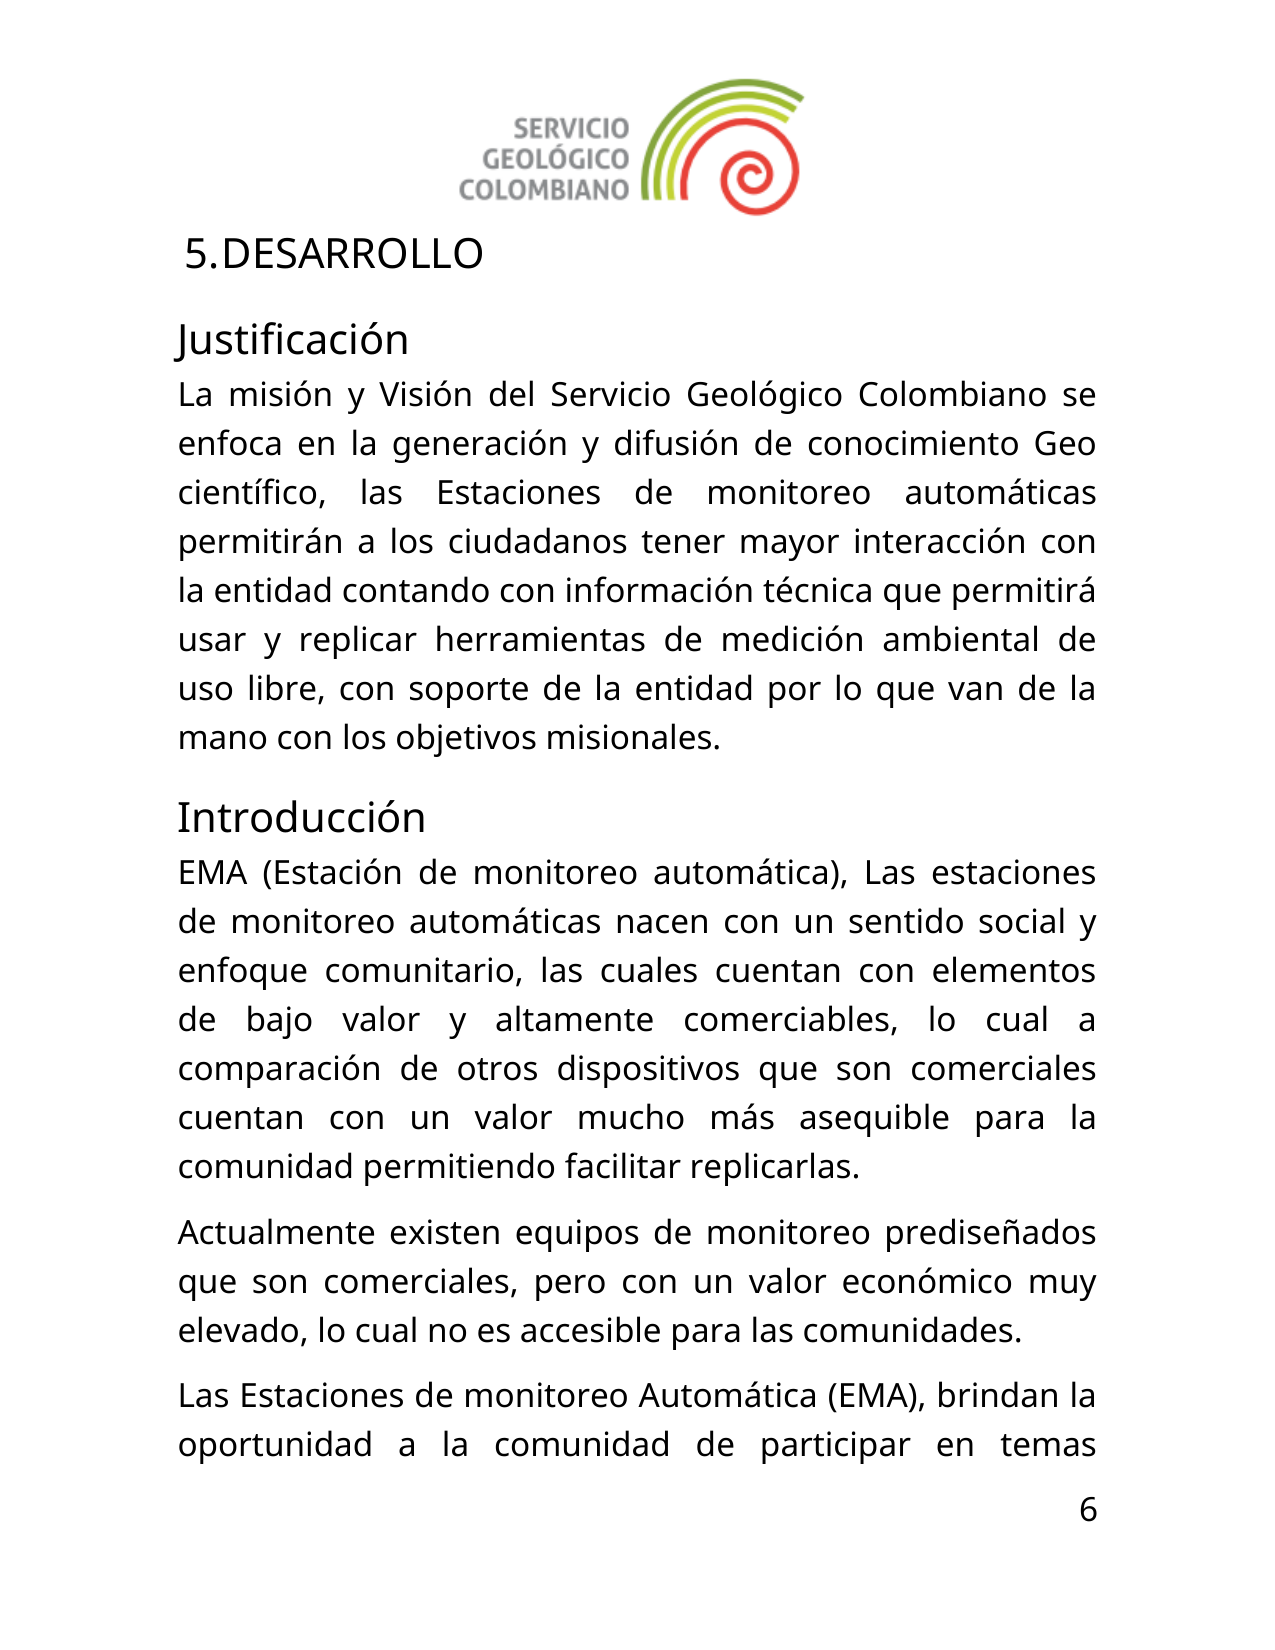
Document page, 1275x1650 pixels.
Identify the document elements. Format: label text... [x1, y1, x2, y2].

picture [452, 73, 823, 224]
text EMA (Estación de monitoreo automática), Las estaciones de monitoreo automáticas nacen con un sentido social y enfoque comunitario, las cuales cuentan con elementos de bajo valor y altamente comerciables, lo cual a comparación de otros dispositivos que son comerciales cuentan con un valor mucho más asequible para la comunidad permitiendo facilitar replicarlas. [177, 849, 1098, 1188]
text Actualmente existen equipos de monitoreo prediseñados que son comerciales, pero con un valor económico muy elevado, lo cual no es accesible para las comunidades. [177, 1208, 1098, 1352]
subtitle Introducción [177, 788, 1098, 845]
subtitle DESARROLLO [184, 224, 1098, 281]
text La misión y Visión del Servicio Geológico Colombiano se enfoca en la generación y difusión de conocimiento Geo científico, las Estaciones de monitoreo automáticas permitirán a los ciudadanos tener mayor interacción con la entidad contando con información técnica que permitirá usar y replicar herramientas de medición ambiental de uso libre, con soporte de la entidad por lo que van de la mano con los objetivos misionales. [177, 371, 1098, 759]
subtitle Justificación [177, 310, 1098, 367]
